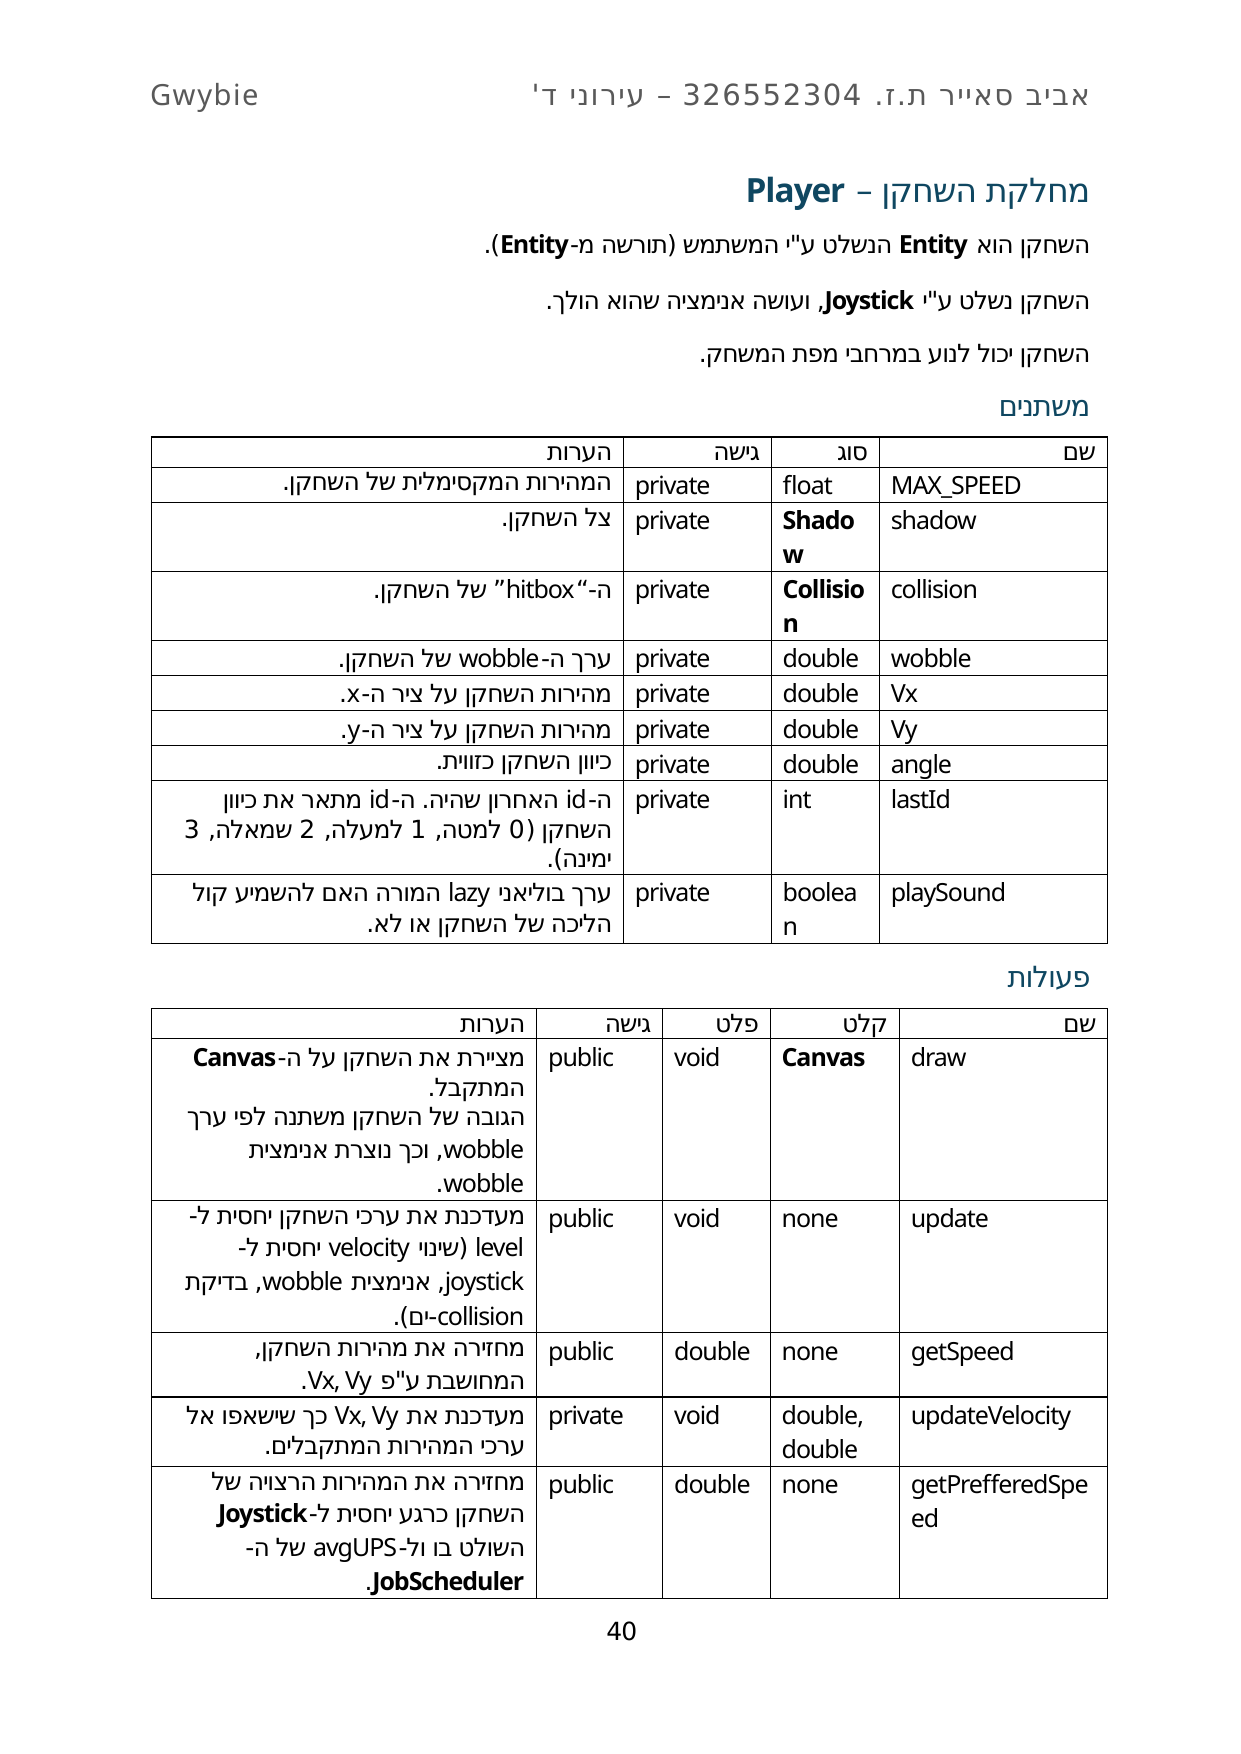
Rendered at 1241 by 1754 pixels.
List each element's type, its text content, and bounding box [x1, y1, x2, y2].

table_header שם [880, 438, 1107, 467]
table_header הערות [152, 438, 623, 467]
table_cell shadow [880, 503, 1107, 571]
table_cell double [663, 1467, 770, 1598]
table_cell מעדכנת את Vx, Vy כך שישאפו אל ערכי המהירות המתקבלים. [152, 1398, 536, 1466]
table_header פלט [663, 1009, 770, 1038]
table_cell double [772, 676, 879, 710]
table_header קלט [771, 1009, 899, 1038]
table_cell private [624, 676, 771, 710]
table_cell ערך בוליאני lazy המורה האם להשמיע קול הליכה של השחקן או לא. [152, 875, 623, 943]
table_cell ה-“hitbox” של השחקן. [152, 572, 623, 640]
table_cell public [537, 1201, 662, 1332]
table_cell wobble [880, 641, 1107, 675]
text השחקן הוא Entity הנשלט ע"י המשתמש (תורשה מ-Entity). [150, 227, 1090, 261]
table_cell getPrefferedSpeed [900, 1467, 1107, 1598]
text השחקן יכול לנוע במרחבי מפת המשחק. [150, 339, 1090, 368]
table_cell none [771, 1333, 899, 1396]
subtitle פעולות [150, 961, 1090, 995]
subtitle מחלקת השחקן – Player [150, 167, 1090, 212]
table_cell private [624, 746, 771, 780]
table_cell Shadow [772, 503, 879, 571]
table_cell private [624, 572, 771, 640]
table_cell double [772, 711, 879, 745]
table_header הערות [152, 1009, 536, 1038]
text השחקן נשלט ע"י Joystick, ועושה אנימציה שהוא הולך. [150, 283, 1090, 317]
table_cell private [624, 503, 771, 571]
table_cell draw [900, 1039, 1107, 1200]
table_cell angle [880, 746, 1107, 780]
table_cell void [663, 1201, 770, 1332]
table_cell MAX_SPEED [880, 468, 1107, 502]
table_cell מחזירה את המהירות הרצויה של השחקן כרגע יחסית ל-Joystick השולט בו ול-avgUPS של ה-JobScheduler. [152, 1467, 536, 1598]
table_cell boolean [772, 875, 879, 943]
table_cell public [537, 1039, 662, 1200]
table_cell public [537, 1333, 662, 1396]
table_header גישה [537, 1009, 662, 1038]
subtitle משתנים [150, 389, 1090, 423]
table_cell מעדכנת את ערכי השחקן יחסית ל-level (שינוי velocity יחסית ל-joystick, אנימצית wobble, בדיקת collision-ים). [152, 1201, 536, 1332]
table_cell public [537, 1467, 662, 1598]
table_cell מהירות השחקן על ציר ה-x. [152, 676, 623, 710]
table_cell float [772, 468, 879, 502]
table_cell כיוון השחקן כזווית. [152, 746, 623, 780]
table_cell Vx [880, 676, 1107, 710]
table_cell void [663, 1398, 770, 1466]
table_cell מהירות השחקן על ציר ה-y. [152, 711, 623, 745]
table_cell private [624, 875, 771, 943]
table_cell private [537, 1398, 662, 1466]
table_header סוג [772, 438, 879, 467]
table_header גישה [624, 438, 771, 467]
table_cell Vy [880, 711, 1107, 745]
table_cell double [663, 1333, 770, 1396]
table_cell המהירות המקסימלית של השחקן. [152, 468, 623, 502]
table_cell update [900, 1201, 1107, 1332]
table_cell void [663, 1039, 770, 1200]
table_cell צל השחקן. [152, 503, 623, 571]
table_cell lastId [880, 781, 1107, 874]
table_cell ה-id האחרון שהיה. ה-id מתאר את כיוון השחקן (0 למטה, 1 למעלה, 2 שמאלה, 3 ימינה). [152, 781, 623, 874]
table_cell private [624, 711, 771, 745]
table_cell updateVelocity [900, 1398, 1107, 1466]
table_cell double [772, 641, 879, 675]
table_cell Canvas [771, 1039, 899, 1200]
table_cell Collision [772, 572, 879, 640]
table_cell int [772, 781, 879, 874]
table_cell playSound [880, 875, 1107, 943]
table_cell מציירת את השחקן על ה-Canvas המתקבל. הגובה של השחקן משתנה לפי ערך wobble, וכך נוצרת אנימצית wobble. [152, 1039, 536, 1200]
table_cell getSpeed [900, 1333, 1107, 1396]
table_cell none [771, 1201, 899, 1332]
table_header שם [900, 1009, 1107, 1038]
table_cell מחזירה את מהירות השחקן, המחושבת ע"פ Vx, Vy. [152, 1333, 536, 1396]
table_cell private [624, 781, 771, 874]
table_cell ערך ה-wobble של השחקן. [152, 641, 623, 675]
table_cell double [772, 746, 879, 780]
table_cell collision [880, 572, 1107, 640]
table_cell double, double [771, 1398, 899, 1466]
table_cell none [771, 1467, 899, 1598]
table_cell private [624, 641, 771, 675]
table_cell private [624, 468, 771, 502]
